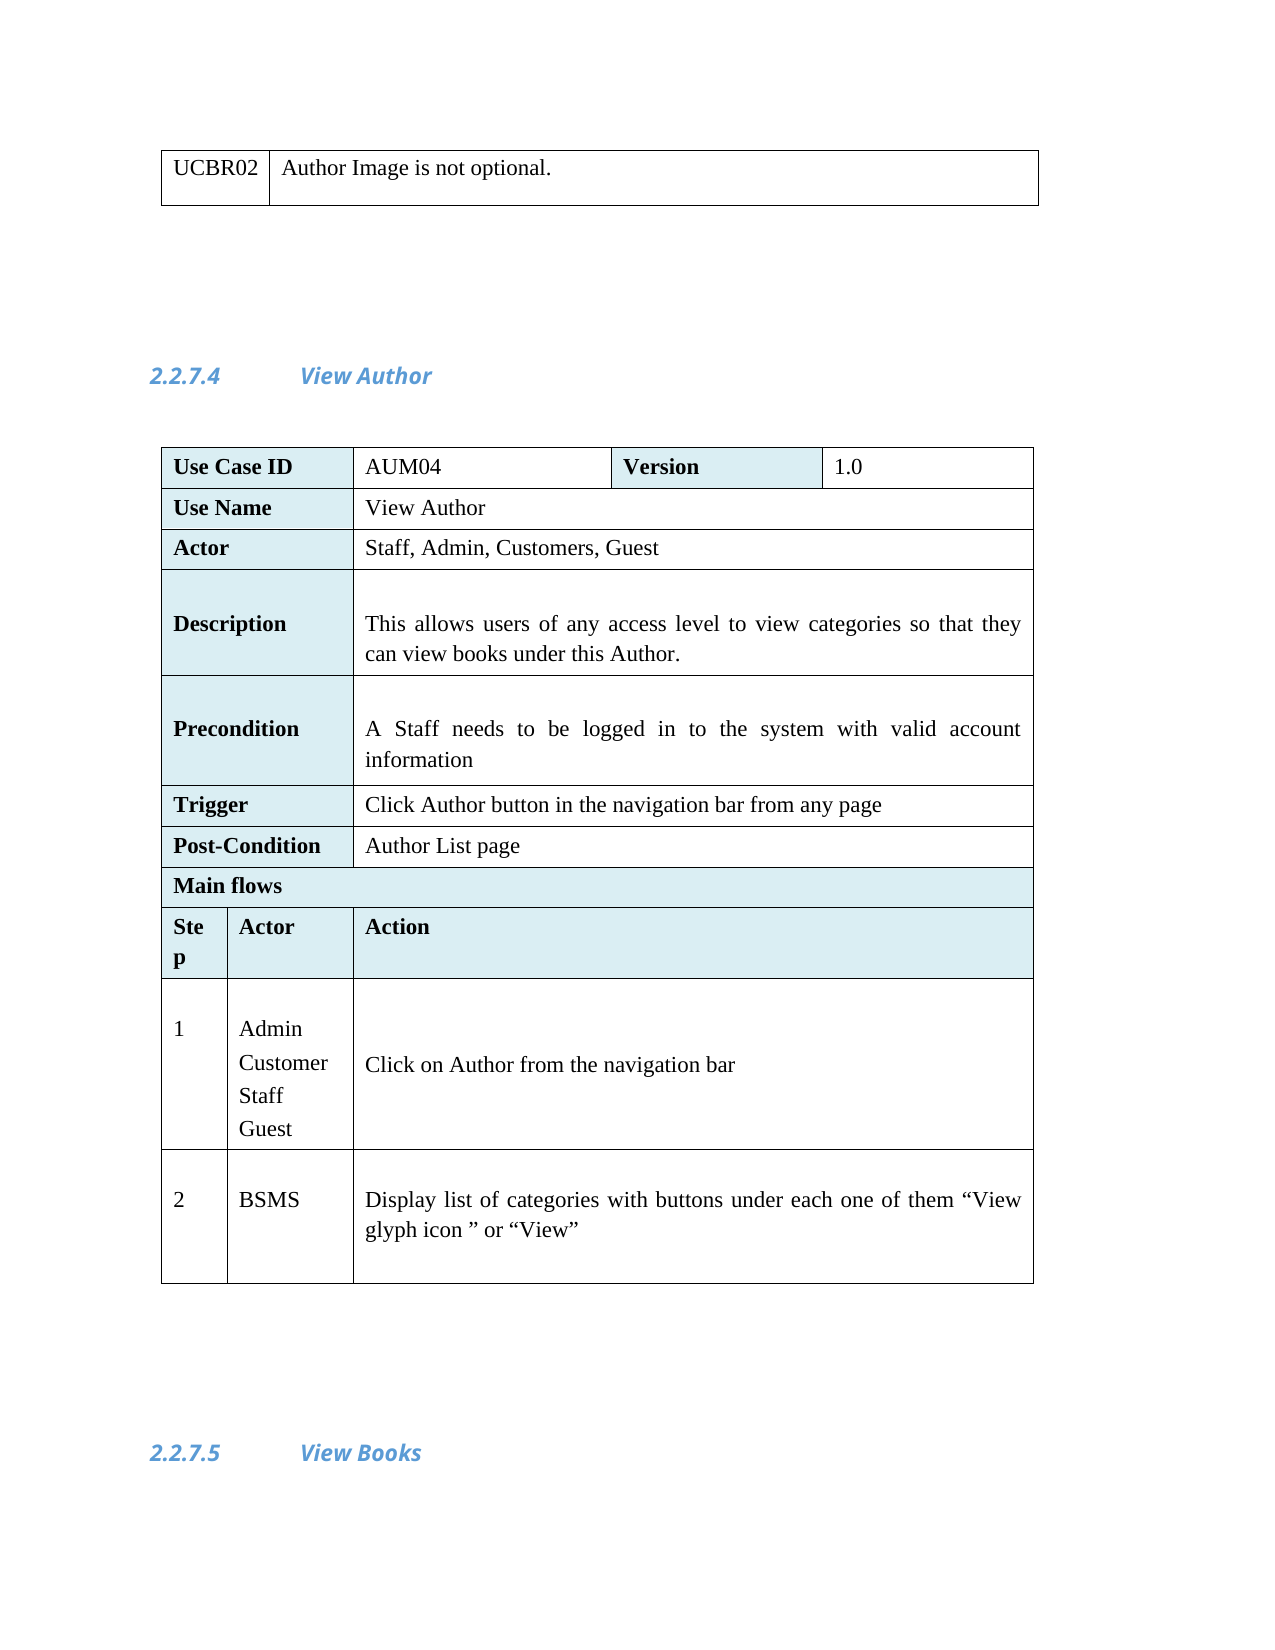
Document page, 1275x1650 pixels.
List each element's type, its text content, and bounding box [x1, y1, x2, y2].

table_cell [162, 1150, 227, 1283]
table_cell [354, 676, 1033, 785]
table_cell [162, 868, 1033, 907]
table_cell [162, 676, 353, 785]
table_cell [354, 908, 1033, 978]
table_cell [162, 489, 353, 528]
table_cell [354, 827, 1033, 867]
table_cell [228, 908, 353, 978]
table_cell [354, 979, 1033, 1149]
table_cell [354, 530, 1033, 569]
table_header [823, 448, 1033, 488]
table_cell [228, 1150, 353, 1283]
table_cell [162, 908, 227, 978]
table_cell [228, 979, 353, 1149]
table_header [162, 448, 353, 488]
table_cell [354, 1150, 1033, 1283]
subtitle View Author [150, 360, 1125, 392]
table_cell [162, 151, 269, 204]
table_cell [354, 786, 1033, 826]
subtitle View Books [150, 1437, 1125, 1469]
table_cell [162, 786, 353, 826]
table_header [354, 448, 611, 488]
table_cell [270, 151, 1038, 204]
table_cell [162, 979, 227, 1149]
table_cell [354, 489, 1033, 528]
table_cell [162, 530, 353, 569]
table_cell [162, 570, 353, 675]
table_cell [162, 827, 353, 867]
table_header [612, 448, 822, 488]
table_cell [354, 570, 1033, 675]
